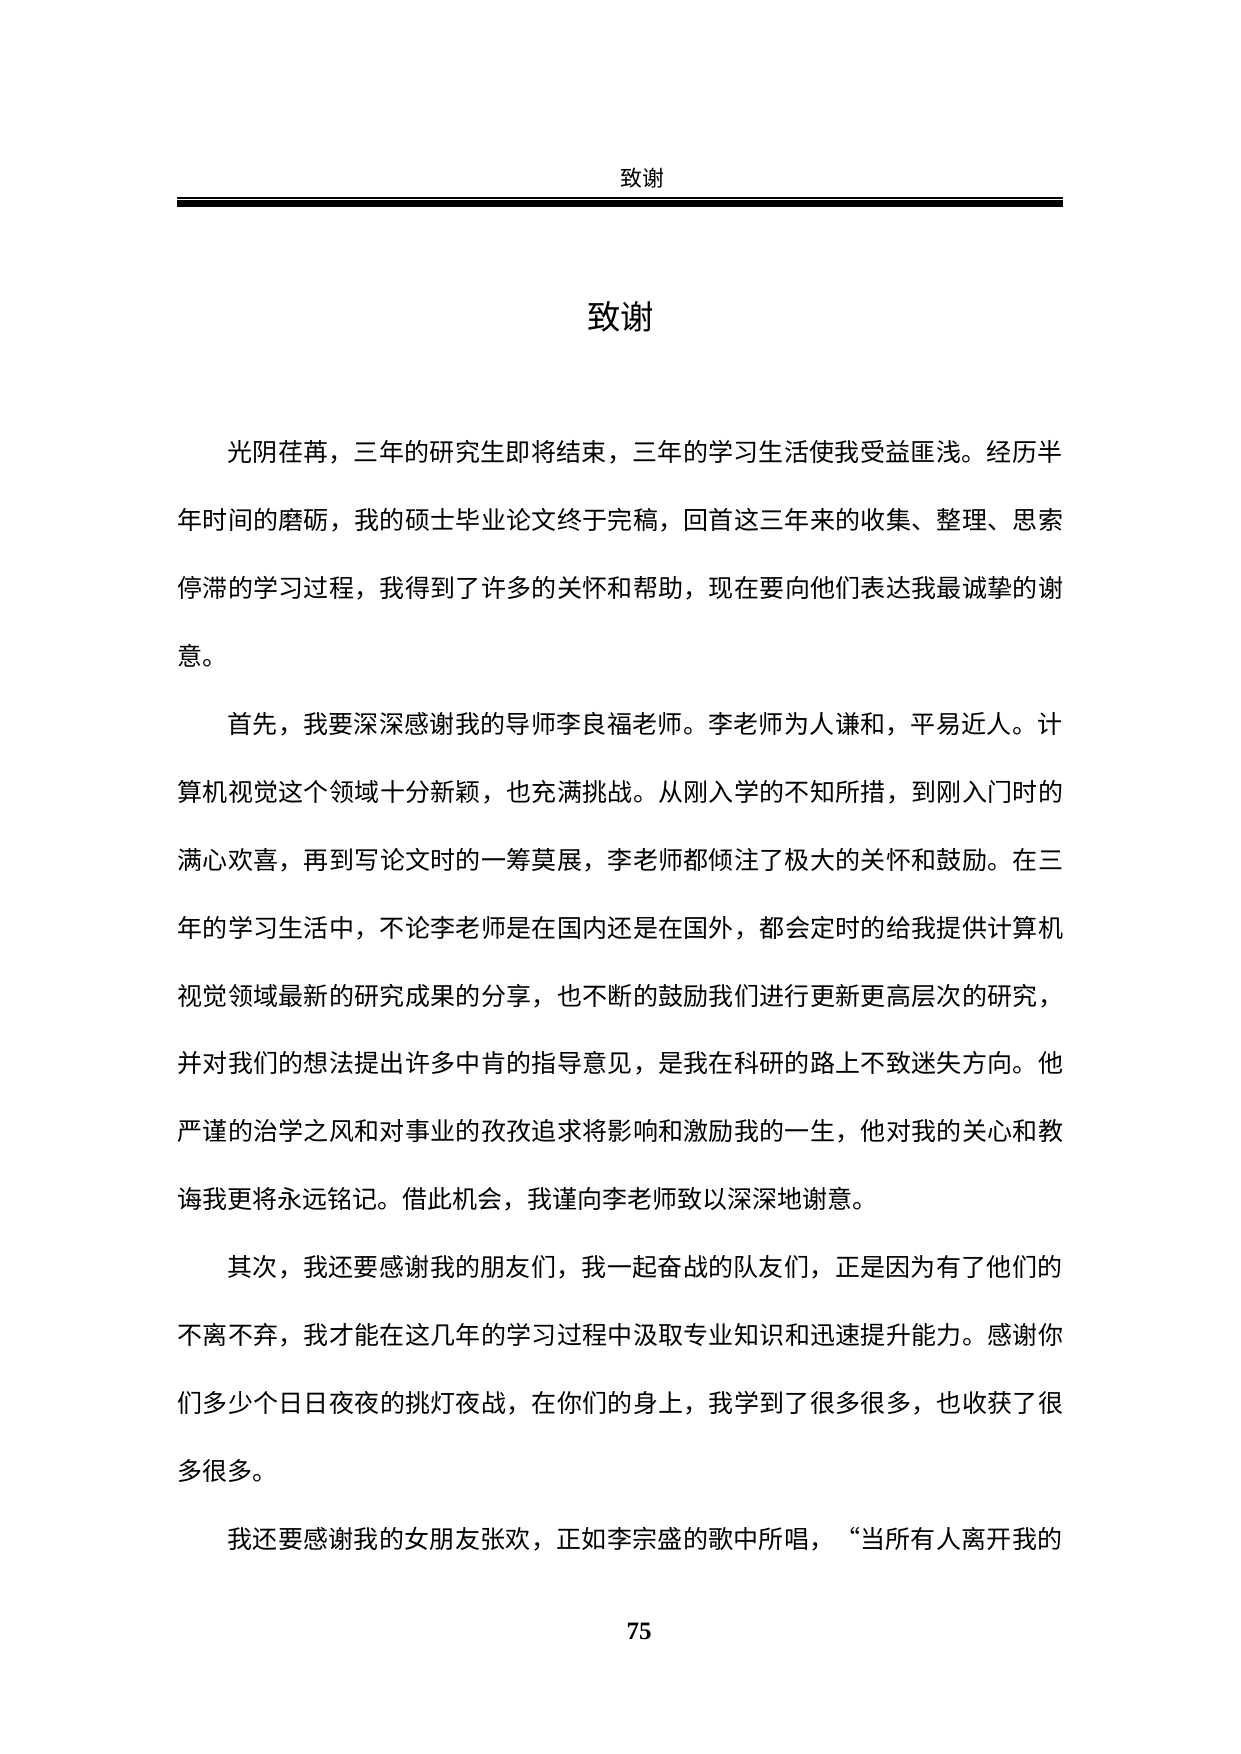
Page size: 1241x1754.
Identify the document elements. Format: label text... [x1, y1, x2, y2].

text 光阴荏苒，三年的研究生即将结束，三年的学习生活使我受益匪浅。经历半年时间的磨砺，我的硕士毕业论文终于完稿，回首这三年来的收集、整理、思索、停滞的学习过程，我得到了许多的关怀和帮助，现在要向他们表达我最诚挚的谢意。 [177, 417, 1063, 688]
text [177, 1503, 1063, 1571]
subtitle 致谢 [177, 281, 1063, 349]
text 首先，我要深深感谢我的导师李良福老师。李老师为人谦和，平易近人。计算机视觉这个领域十分新颖，也充满挑战。从刚入学的不知所措，到刚入门时的满心欢喜，再到写论文时的一筹莫展，李老师都倾注了极大的关怀和鼓励。在三年的学习生活中，不论李老师是在国内还是在国外，都会定时的给我提供计算机视觉领域最新的研究成果的分享，也不断的鼓励我们进行更新更高层次的研究，并对我们的想法提出许多中肯的指导意见，是我在科研的路上不致迷失方向。他严谨的治学之风和对事业的孜孜追求将影响和激励我的一生，他对我的关心和教诲我更将永远铭记。借此机会，我谨向李老师致以深深地谢意。 [177, 688, 1063, 1232]
text 其次，我还要感谢我的朋友们，我一起奋战的队友们，正是因为有了他们的不离不弃，我才能在这几年的学习过程中汲取专业知识和迅速提升能力。感谢你们多少个日日夜夜的挑灯夜战，在你们的身上，我学到了很多很多，也收获了很多很多。 [177, 1232, 1063, 1503]
